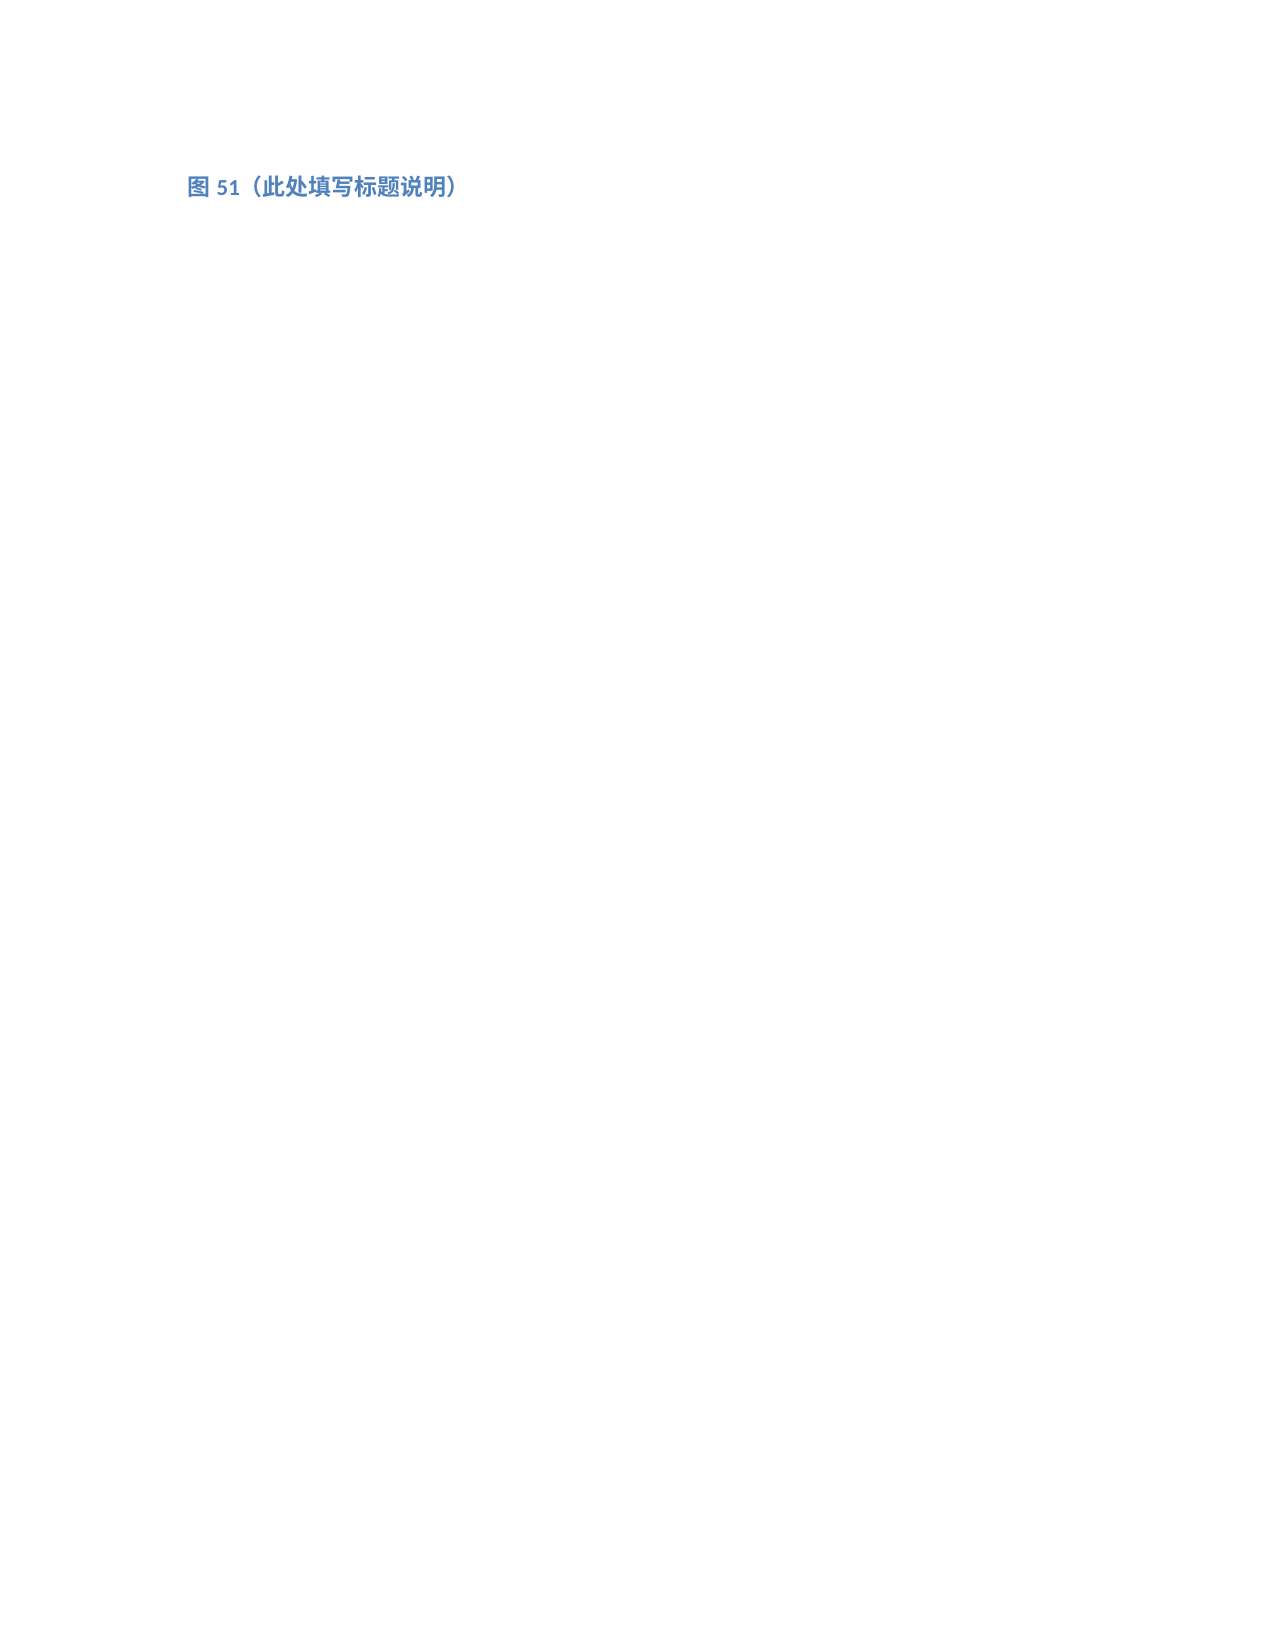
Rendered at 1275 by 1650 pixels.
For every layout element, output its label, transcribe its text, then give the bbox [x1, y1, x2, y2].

subtitle 图 51（此处填写标题说明） [187, 171, 1087, 202]
